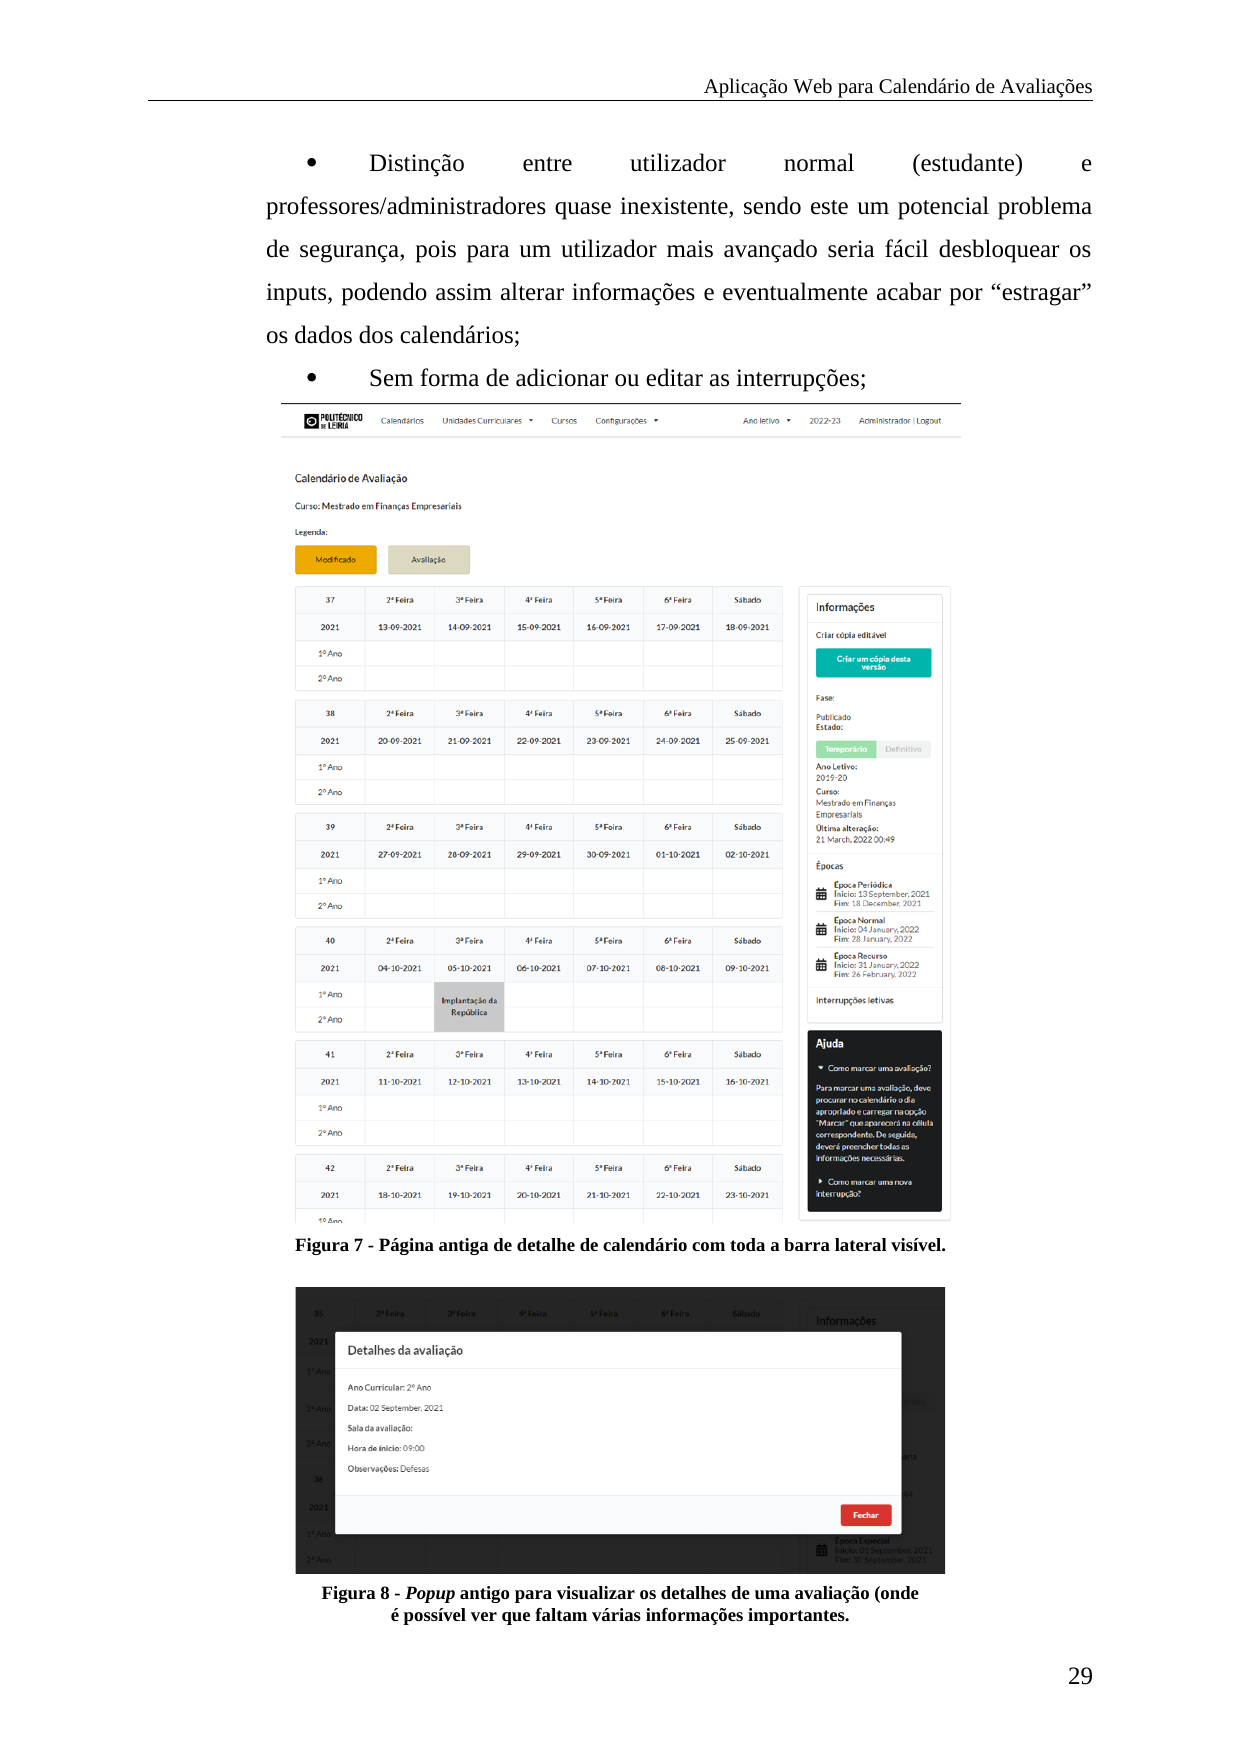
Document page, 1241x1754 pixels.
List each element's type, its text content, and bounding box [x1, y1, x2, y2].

list Distinção entre utilizador normal (estudante) e professores/administradores quase inexistente, sendo este um potencial problema de segurança, pois para um utilizador mais avançado seria fácil desbloquear os inputs, podendo assim alterar informações e eventualmente acabar por “estragar” os dados dos calendários; [266, 148, 1093, 349]
list Sem forma de adicionar ou editar as interrupções; [266, 363, 1093, 392]
picture [281, 403, 961, 1223]
picture [295, 1287, 946, 1574]
